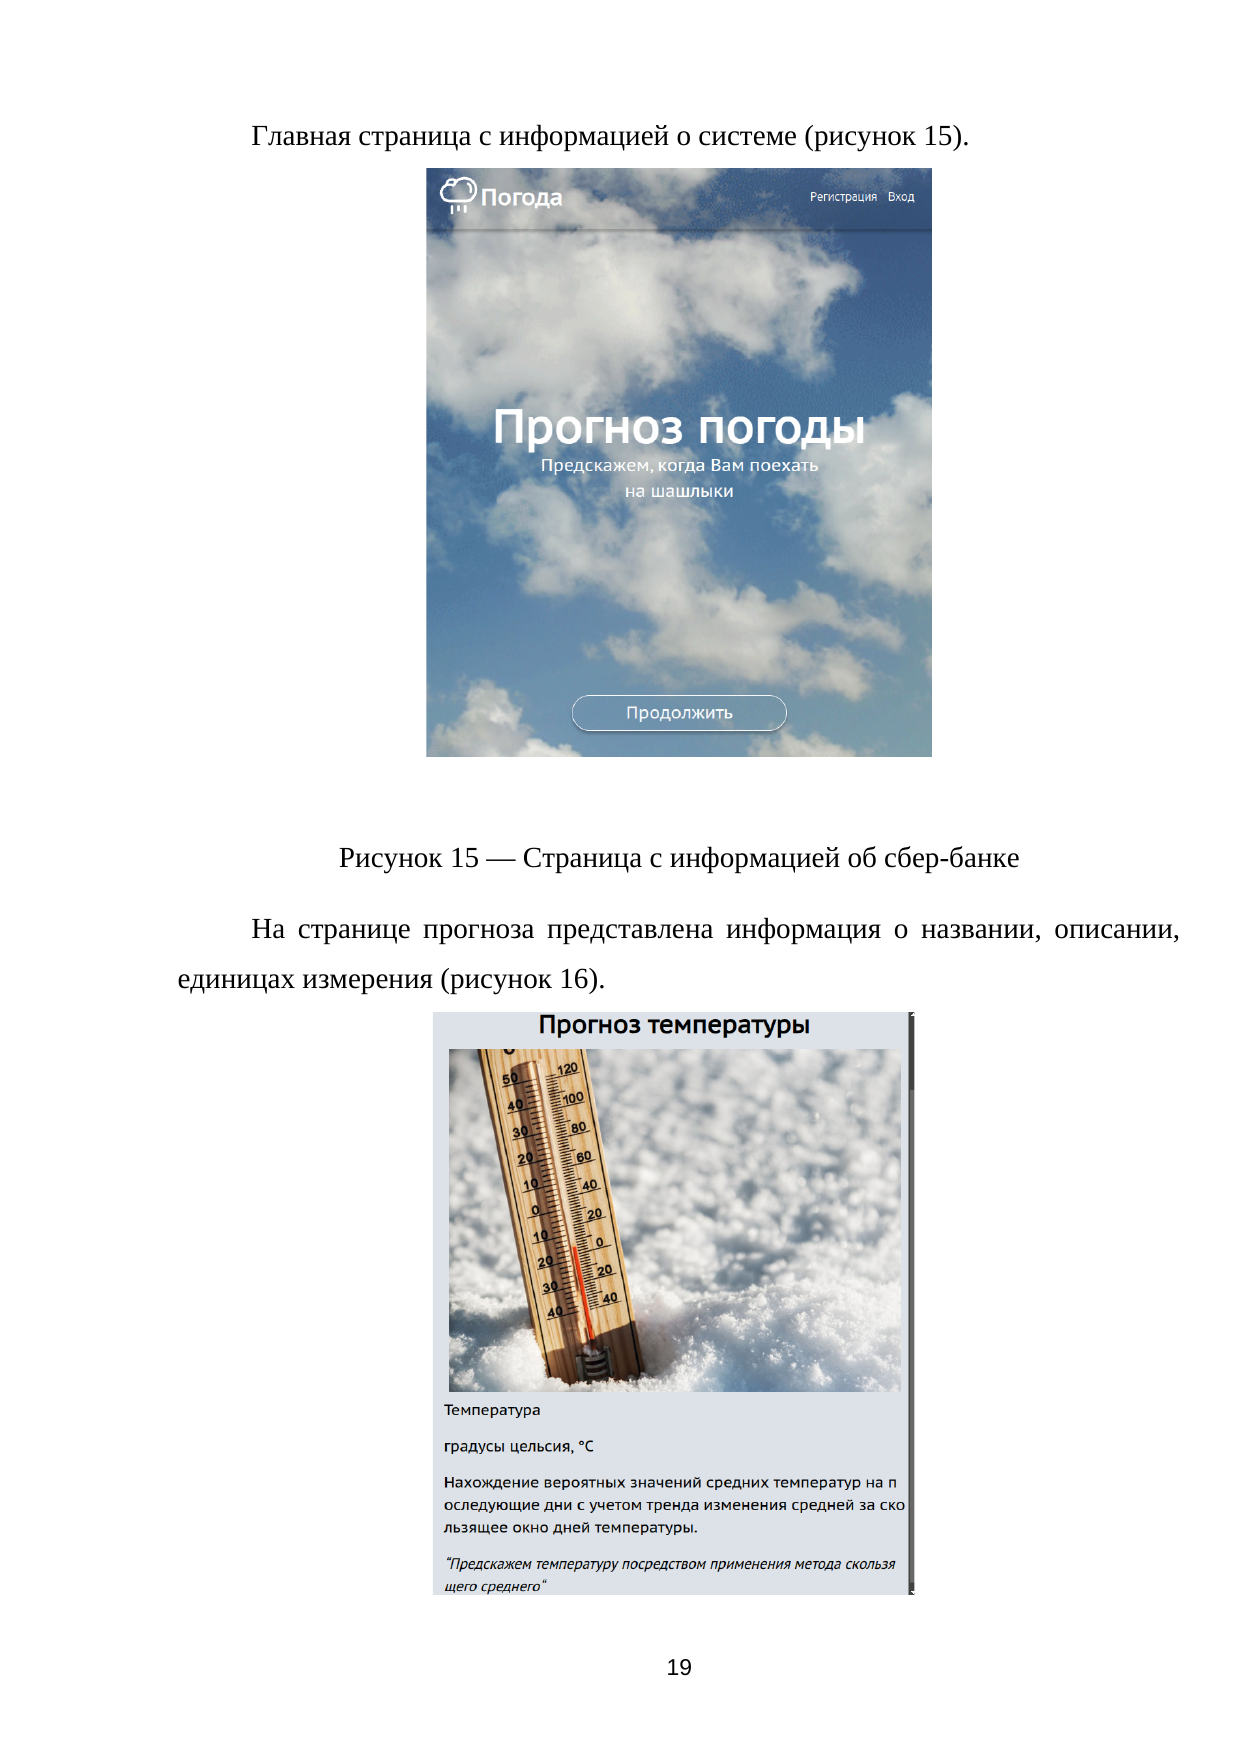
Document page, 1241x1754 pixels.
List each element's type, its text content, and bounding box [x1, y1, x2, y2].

picture [426, 168, 932, 757]
text Главная страница с информацией о системе (рисунок 15). [177, 118, 1181, 152]
text Рисунок 15 — Страница с информацией об сбер-банке [177, 840, 1181, 874]
picture [432, 1012, 915, 1595]
text На странице прогноза представлена информация о названии, описании, единицах измерения (рисунок 16). [177, 911, 1181, 995]
